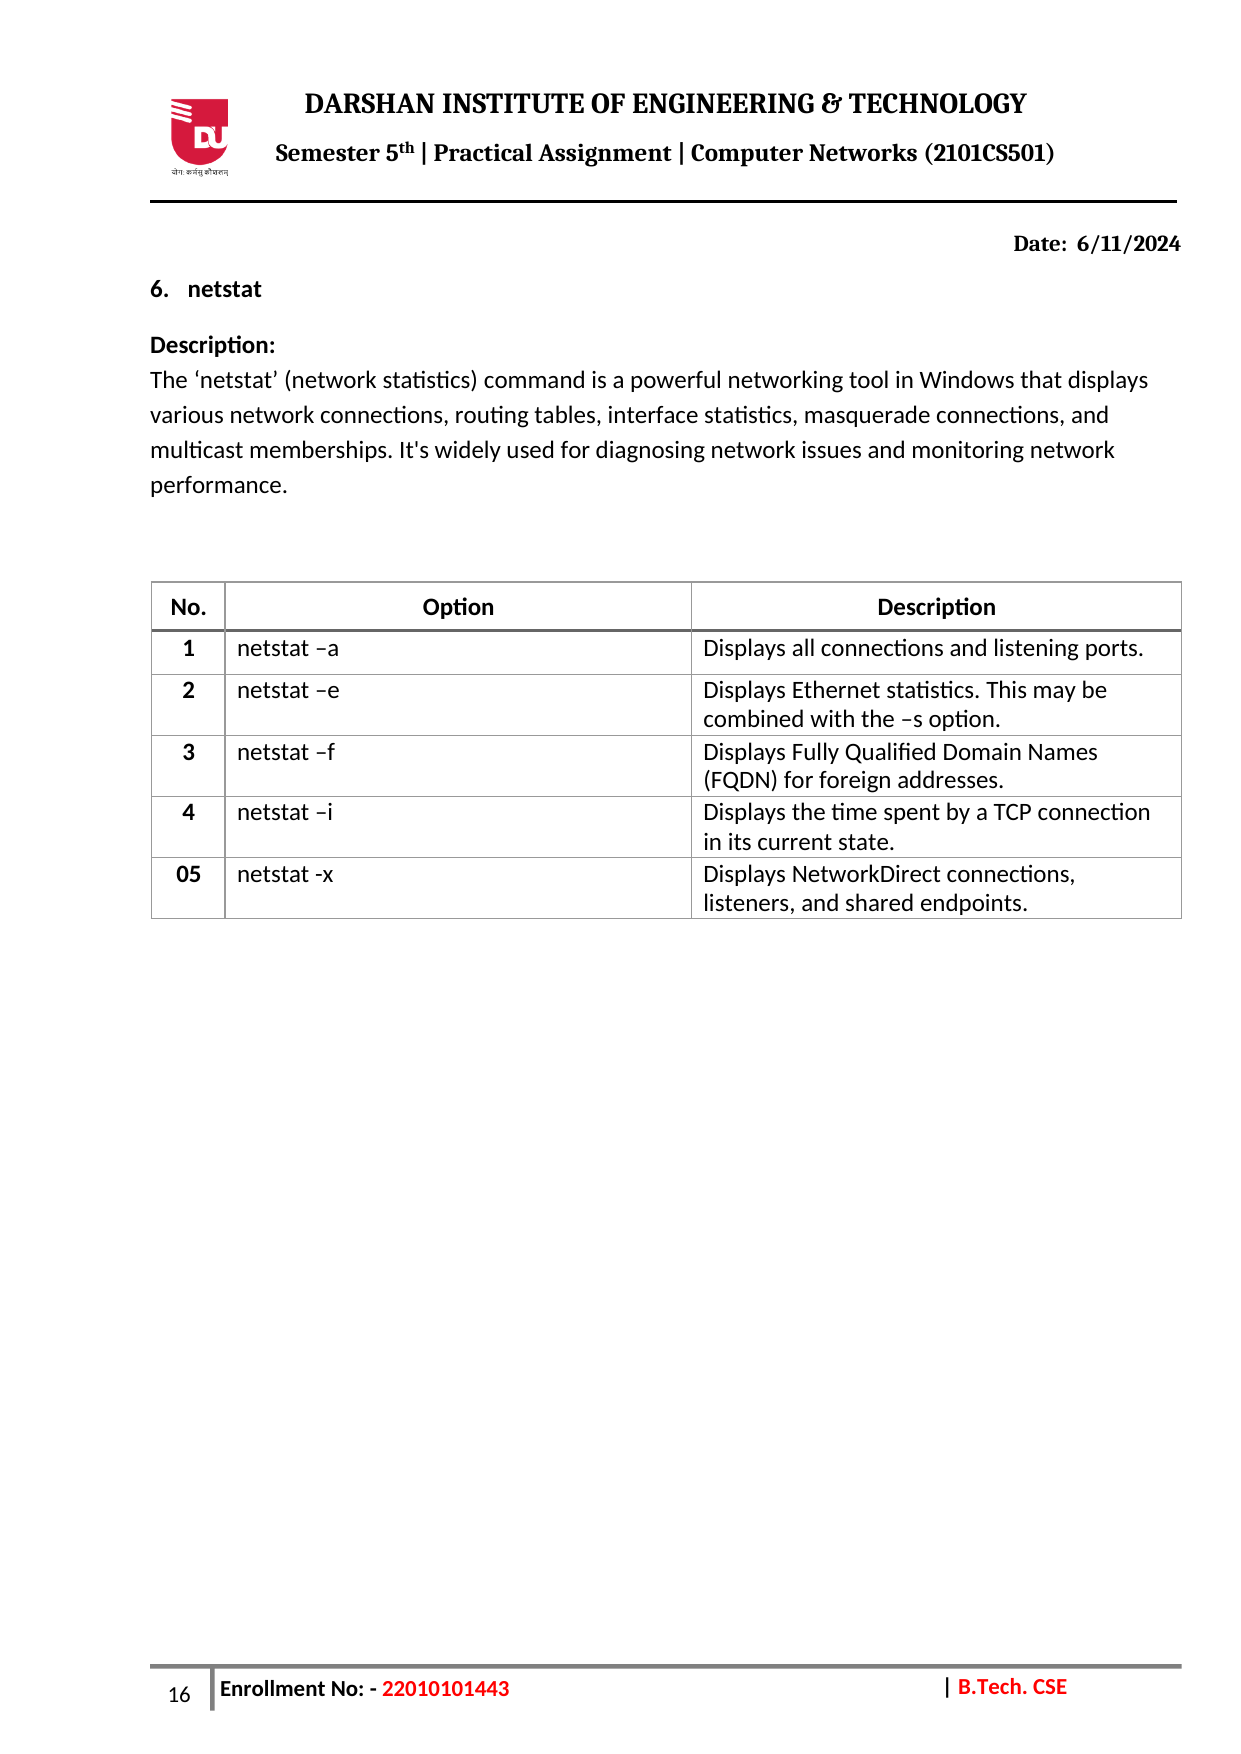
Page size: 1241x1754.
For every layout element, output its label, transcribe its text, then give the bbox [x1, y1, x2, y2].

table_cell 05 [152, 858, 224, 918]
table_header Option [226, 583, 691, 629]
table_header No. [152, 583, 224, 629]
table_cell netstat –f [226, 736, 691, 796]
table_cell netstat –e [226, 675, 691, 734]
picture [171, 98, 228, 177]
table_header Description [692, 583, 1181, 629]
table_cell Displays Ethernet statistics. This may be combined with the –s option. [692, 675, 1181, 734]
table_cell Displays all connections and listening ports. [692, 632, 1181, 674]
text Date: 6/11/2024 [135, 231, 1181, 257]
table_cell 4 [152, 797, 224, 857]
text The ‘netstat’ (network statistics) command is a powerful networking tool in Windows that displays various network connections, routing tables, interface statistics, masquerade connections, and multicast memberships. It's widely used for diagnosing network issues and monitoring network performance. [150, 365, 1182, 500]
subtitle netstat [150, 274, 1205, 304]
table_cell Displays the time spent by a TCP connection in its current state. [692, 797, 1181, 857]
table_cell Displays Fully Qualified Domain Names (FQDN) for foreign addresses. [692, 736, 1181, 796]
table_cell 2 [152, 675, 224, 734]
table_cell netstat -x [226, 858, 691, 918]
table_cell netstat –a [226, 632, 691, 674]
table_cell Displays NetworkDirect connections, listeners, and shared endpoints. [692, 858, 1181, 918]
table_cell 1 [152, 632, 224, 674]
text Description: [150, 330, 1205, 360]
table_cell netstat –i [226, 797, 691, 857]
table_cell 3 [152, 736, 224, 796]
